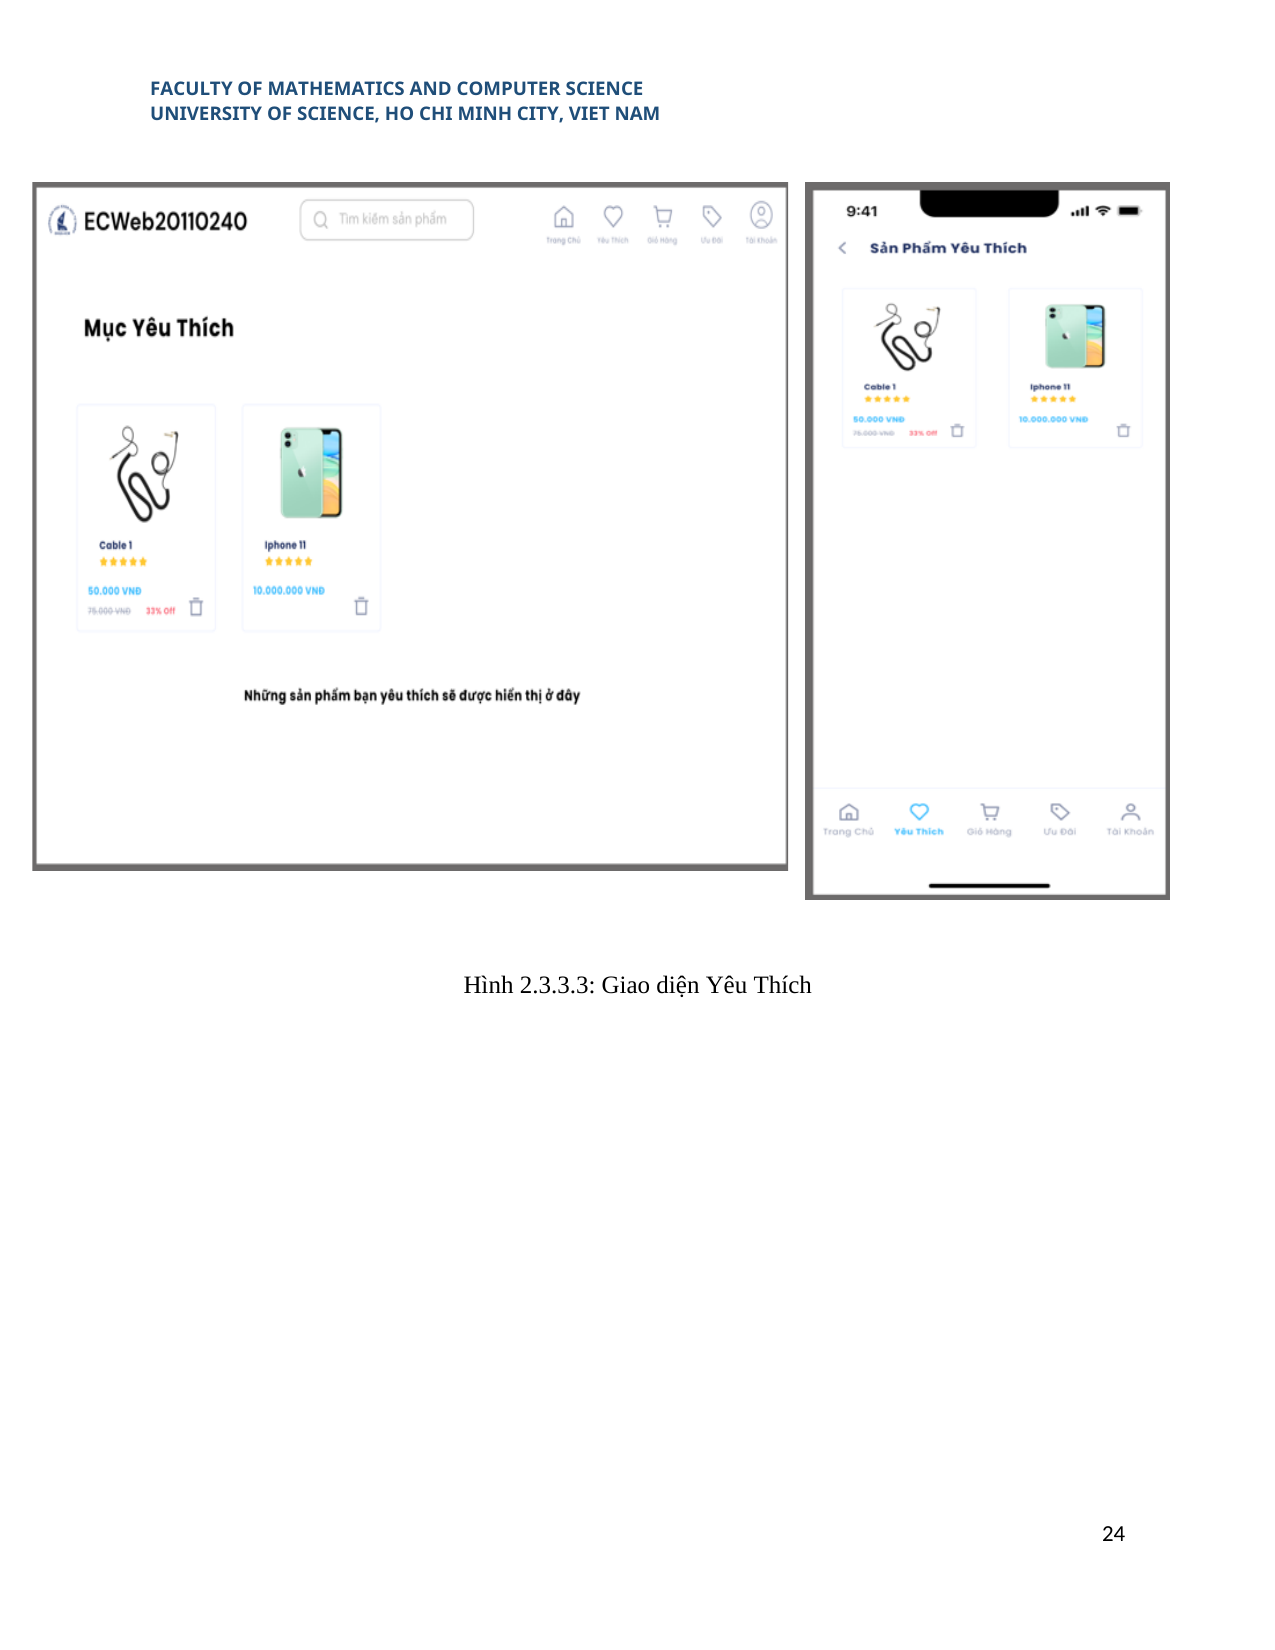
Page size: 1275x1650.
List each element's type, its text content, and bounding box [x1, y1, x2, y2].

picture [32, 182, 789, 871]
text Hình 2.3.3.3: Giao diện Yêu Thích [150, 970, 1125, 998]
picture [805, 182, 1170, 900]
